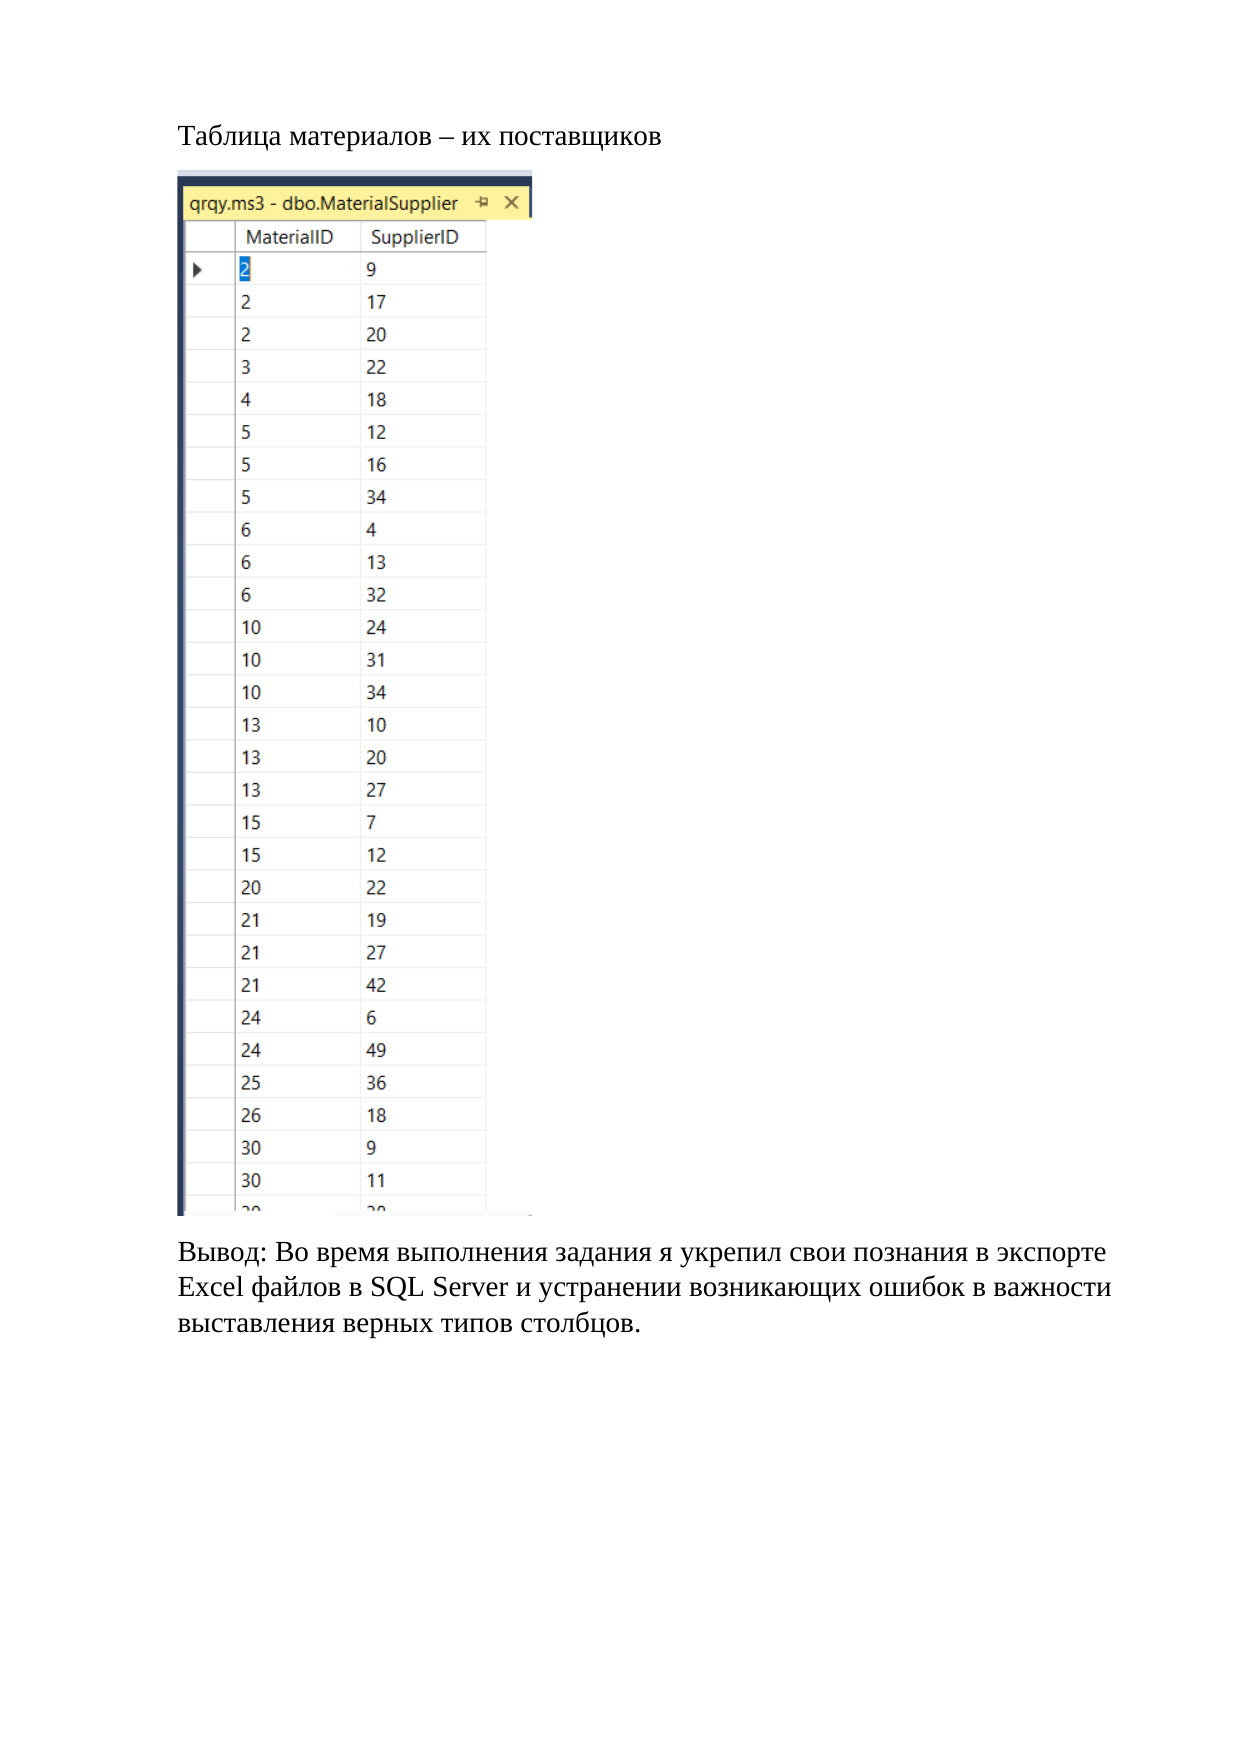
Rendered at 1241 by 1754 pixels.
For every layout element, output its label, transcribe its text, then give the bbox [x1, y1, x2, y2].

picture [177, 170, 533, 1216]
text Вывод: Во время выполнения задания я укрепил свои познания в экспорте Excel файлов в SQL Server и устранении возникающих ошибок в важности выставления верных типов столбцов. [177, 1234, 1152, 1338]
text Таблица материалов – их поставщиков [177, 118, 1152, 152]
